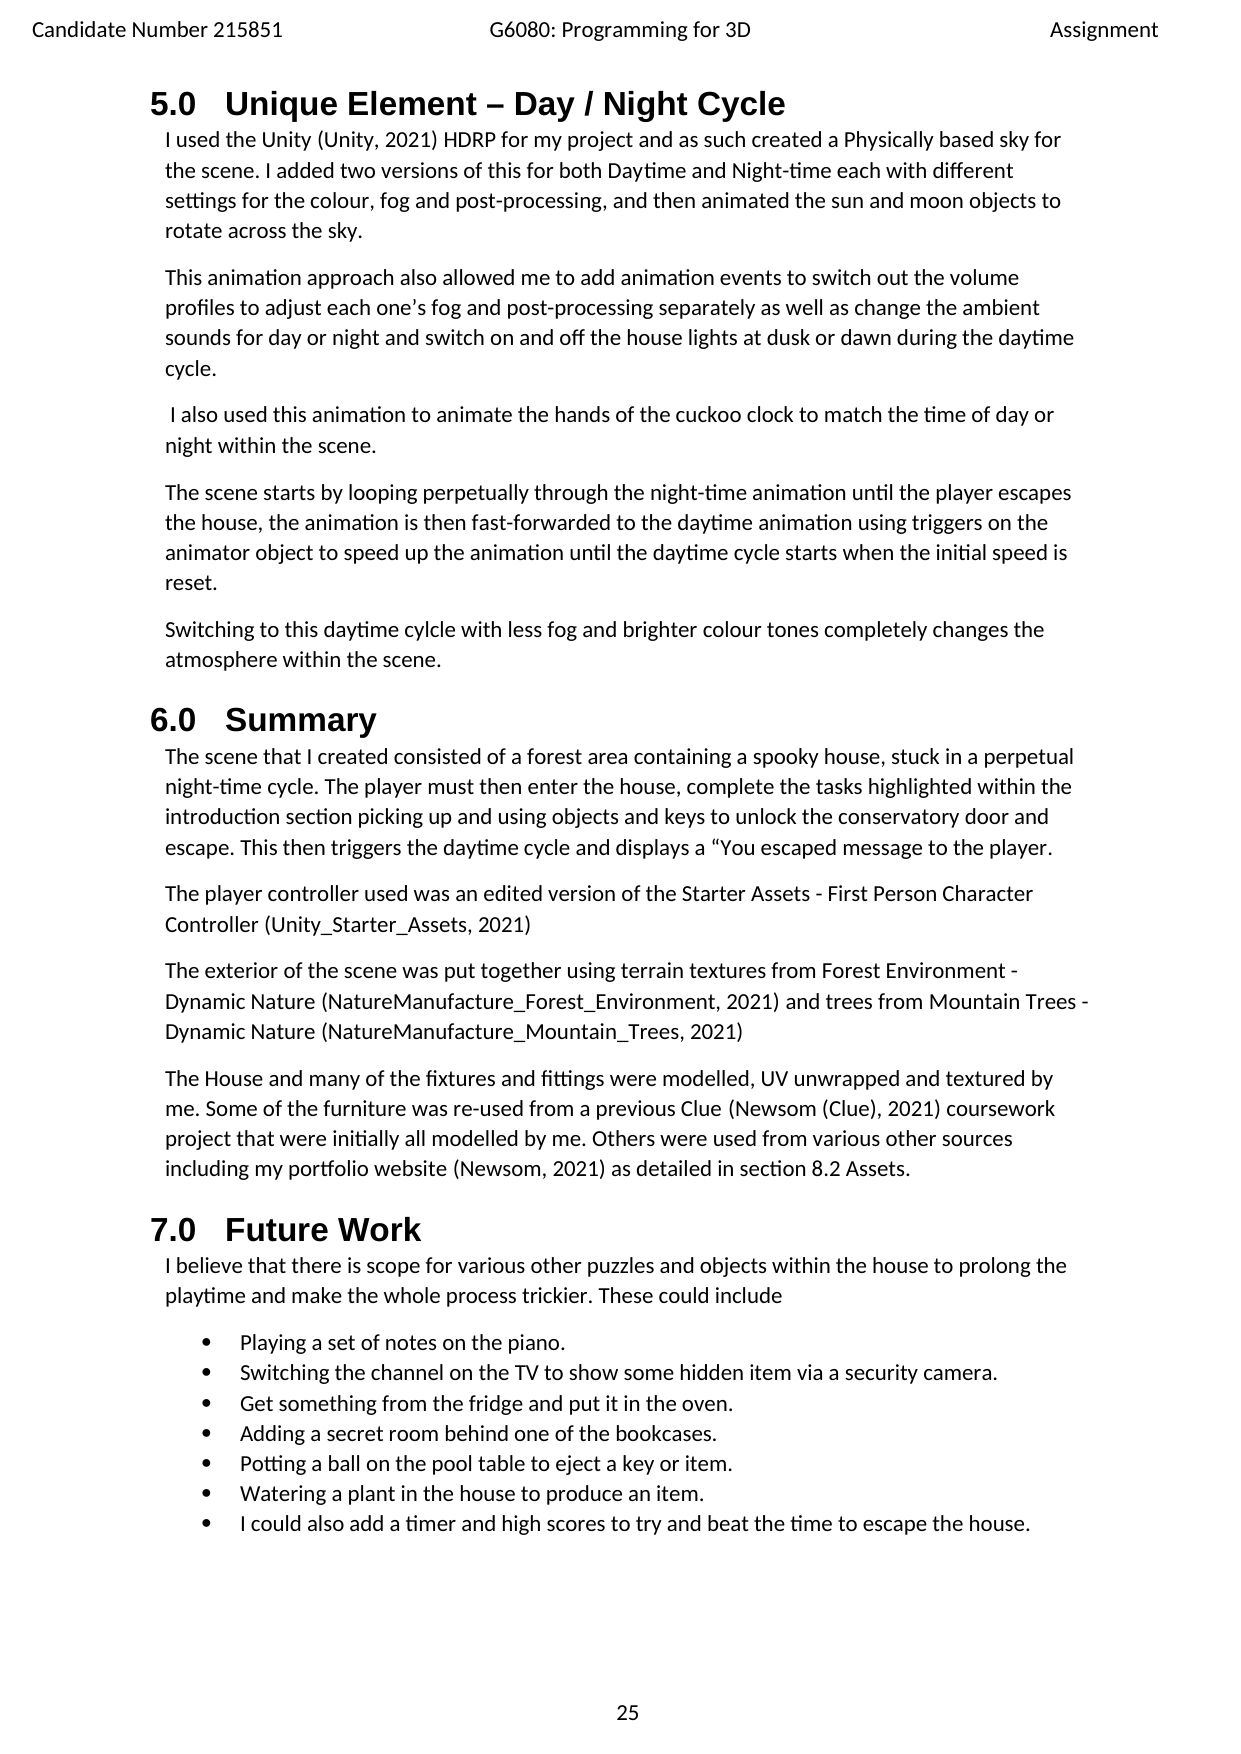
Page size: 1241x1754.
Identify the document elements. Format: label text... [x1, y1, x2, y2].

subtitle Summary [150, 701, 1090, 739]
list I could also add a timer and high scores to try and beat the time to escape the house. [202, 1509, 1090, 1537]
list Switching the channel on the TV to show some hidden item via a security camera. [202, 1358, 1090, 1386]
text This animation approach also allowed me to add animation events to switch out the volume profiles to adjust each one’s fog and post-processing separately as well as change the ambient sounds for day or night and switch on and off the house lights at dusk or dawn during the daytime cycle. [165, 263, 1090, 382]
list Get something from the fridge and put it in the oven. [202, 1389, 1090, 1417]
text The exterior of the scene was put together using terrain textures from Forest Environment - Dynamic Nature and trees from Mountain Trees - Dynamic Nature [165, 957, 1090, 1045]
text I believe that there is scope for various other puzzles and objects within the house to prolong the playtime and make the whole process trickier. These could include [165, 1251, 1090, 1309]
text I used the Unity HDRP for my project and as such created a Physically based sky for the scene. I added two versions of this for both Daytime and Night-time each with different settings for the colour, fog and post-processing, and then animated the sun and moon objects to rotate across the sky. [165, 126, 1090, 244]
list Playing a set of notes on the piano. [202, 1328, 1090, 1356]
list Potting a ball on the pool table to eject a key or item. [202, 1449, 1090, 1477]
subtitle Unique Element – Day / Night Cycle [150, 84, 1090, 122]
text The scene that I created consisted of a forest area containing a spooky house, stuck in a perpetual night-time cycle. The player must then enter the house, complete the tasks highlighted within the introduction section picking up and using objects and keys to unlock the conservatory door and escape. This then triggers the daytime cycle and displays a “You escaped message to the player. [165, 742, 1090, 861]
text I also used this animation to animate the hands of the cuckoo clock to match the time of day or night within the scene. [165, 401, 1090, 459]
text The player controller used was an edited version of the Starter Assets - First Person Character Controller [165, 879, 1090, 938]
text Switching to this daytime cylcle with less fog and brighter colour tones completely changes the atmosphere within the scene. [165, 615, 1090, 673]
subtitle Future Work [150, 1210, 1090, 1248]
text The scene starts by looping perpetually through the night-time animation until the player escapes the house, the animation is then fast-forwarded to the daytime animation using triggers on the animator object to speed up the animation until the daytime cycle starts when the initial speed is reset. [165, 478, 1090, 596]
list Watering a plant in the house to produce an item. [202, 1479, 1090, 1507]
text The House and many of the fixtures and fittings were modelled, UV unwrapped and textured by me. Some of the furniture was re-used from a previous Clue coursework project that were initially all modelled by me. Others were used from various other sources including my portfolio website as detailed in section 8.2 Assets. [165, 1064, 1090, 1182]
list Adding a secret room behind one of the bookcases. [202, 1419, 1090, 1447]
